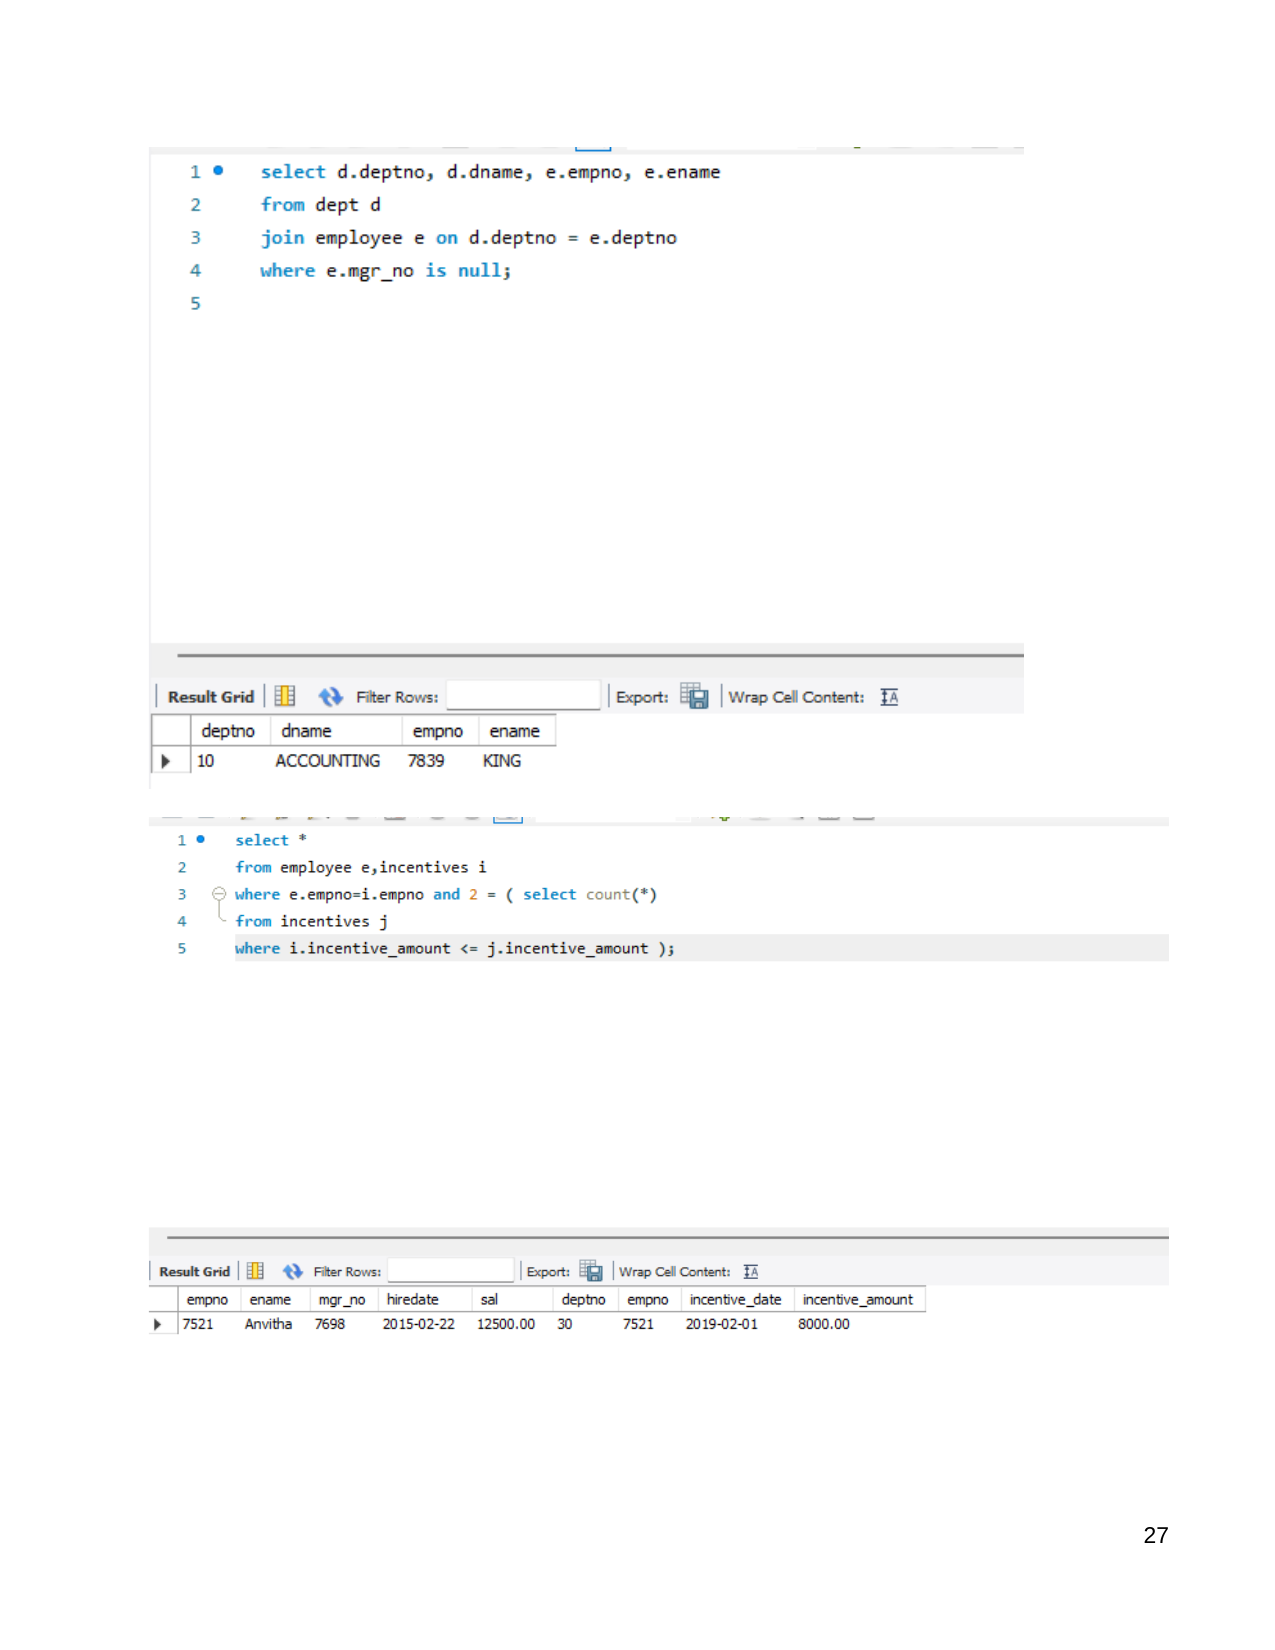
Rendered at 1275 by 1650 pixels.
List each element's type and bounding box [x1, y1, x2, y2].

picture [148, 817, 1169, 1369]
picture [148, 147, 1024, 789]
